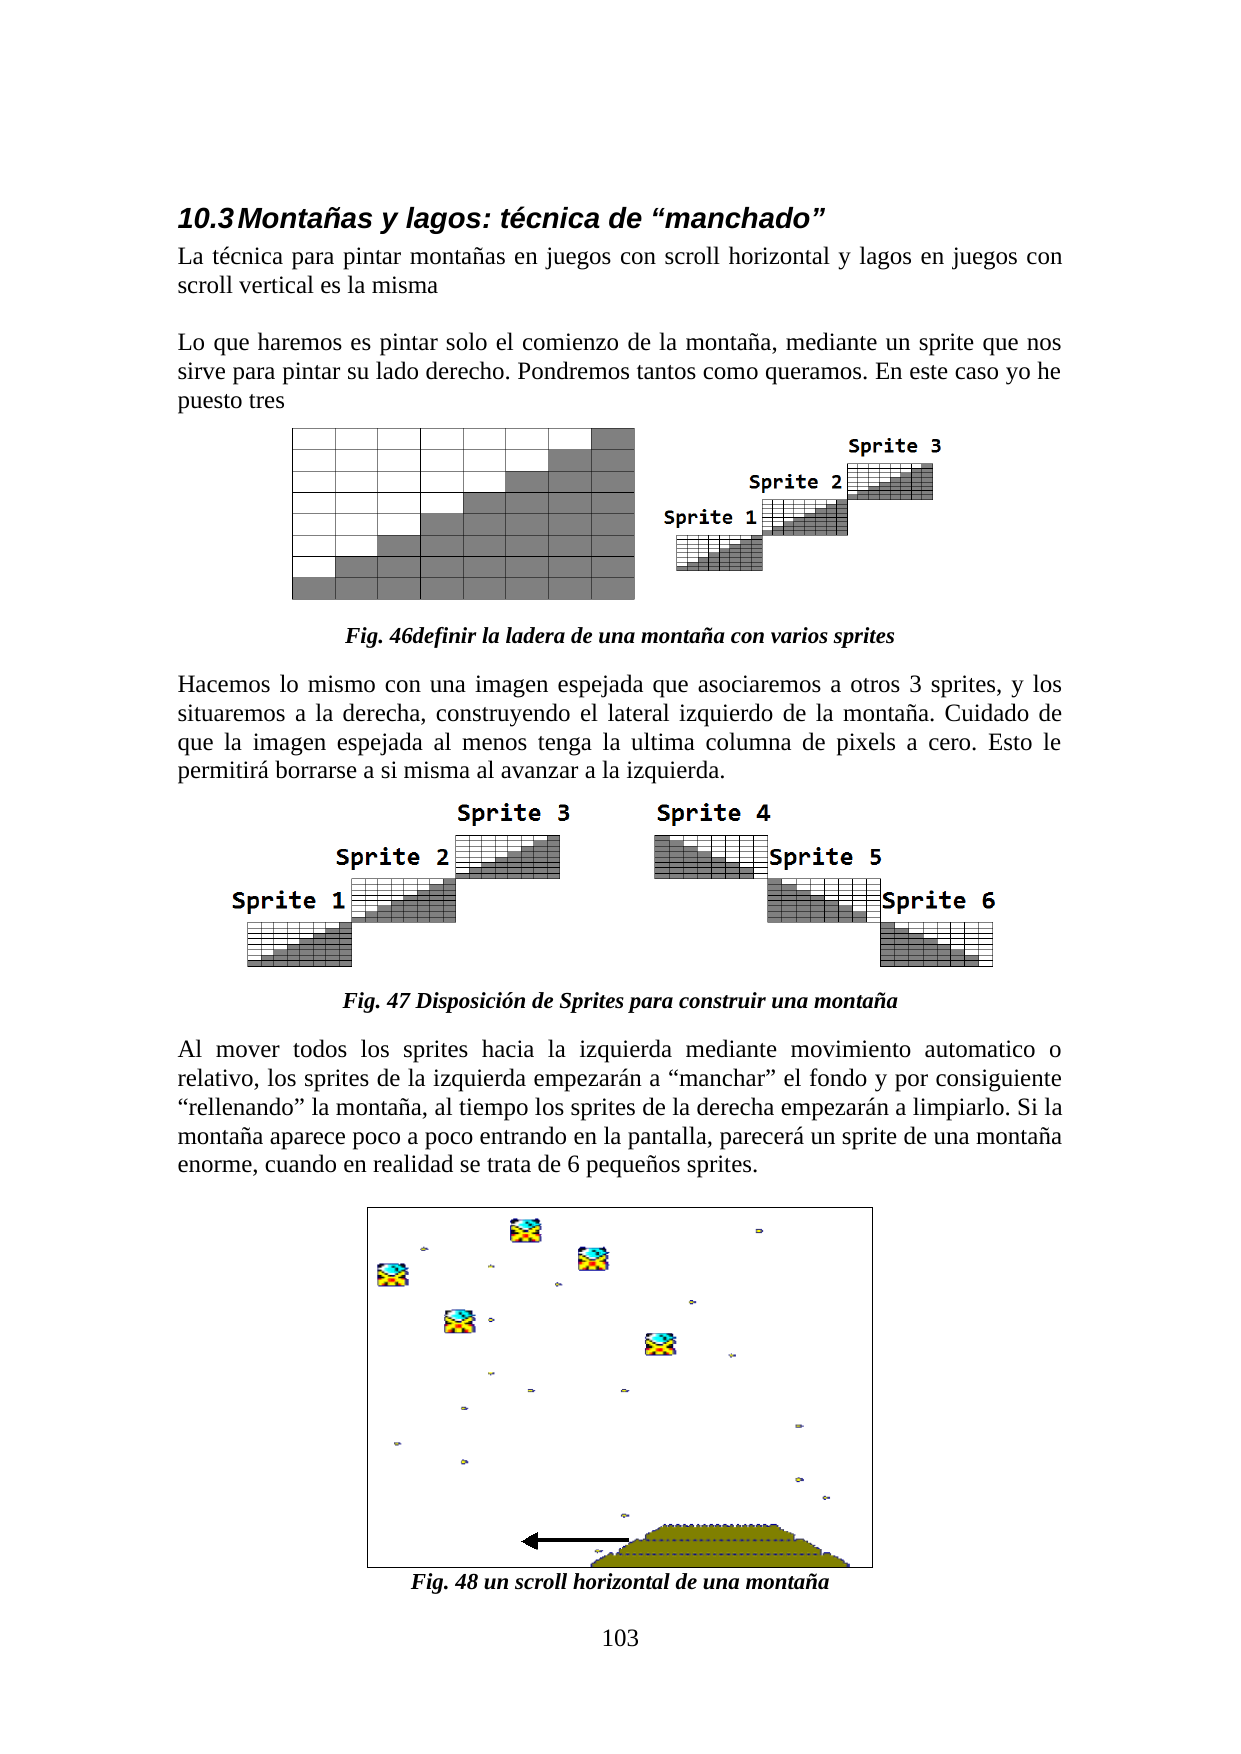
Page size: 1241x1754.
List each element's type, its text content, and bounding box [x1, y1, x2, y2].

picture [268, 413, 972, 622]
subtitle Montañas y lagos: técnica de “manchado” [177, 201, 1063, 235]
text Lo que haremos es pintar solo el comienzo de la montaña, mediante un sprite que nos sirve para pintar su lado derecho. Pondremos tantos como queramos. En este caso yo he puesto tres [177, 327, 1063, 414]
text La técnica para pintar montañas en juegos con scroll horizontal y lagos en juegos con scroll vertical es la misma [177, 241, 1063, 299]
text Al mover todos los sprites hacia la izquierda mediante movimiento automatico o relativo, los sprites de la izquierda empezarán a “manchar” el fondo y por consiguiente “rellenando” la montaña, al tiempo los sprites de la derecha empezarán a limpiarlo. Si la montaña aparece poco a poco entrando en la pantalla, parecerá un sprite de una montaña enorme, cuando en realidad se trata de 6 pequeños sprites. [177, 1034, 1063, 1178]
picture [368, 1208, 872, 1567]
text Hacemos lo mismo con una imagen espejada que asociaremos a otros 3 sprites, y los situaremos a la derecha, construyendo el lateral izquierdo de la montaña. Cuidado de que la imagen espejada al menos tenga la ultima columna de pixels a cero. Esto le permitirá borrarse a si misma al avanzar a la izquierda. [177, 669, 1063, 784]
picture [207, 784, 1033, 988]
